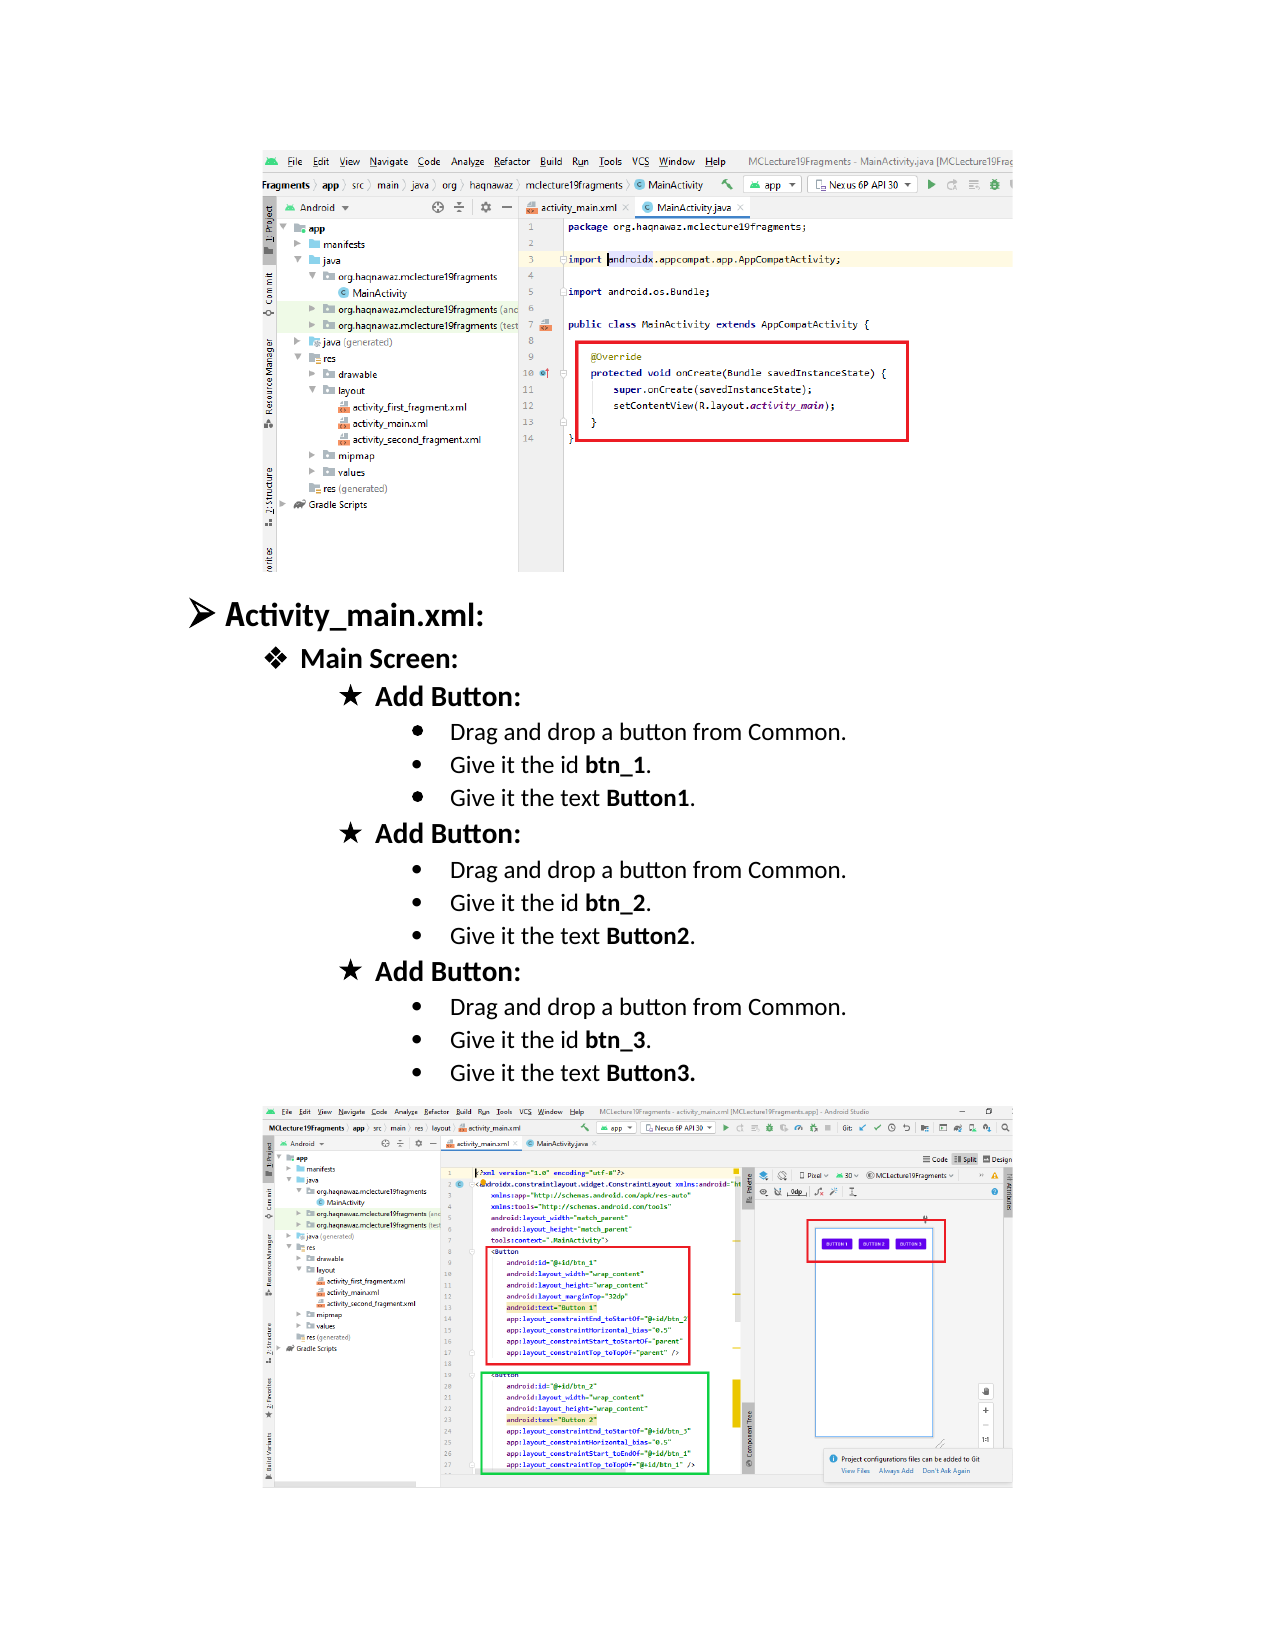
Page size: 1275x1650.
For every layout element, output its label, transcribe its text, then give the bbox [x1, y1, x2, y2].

list Give it the text Button2. [412, 920, 1125, 950]
list Drag and drop a button from Common. [412, 854, 1125, 884]
list Add Button: [337, 953, 1125, 988]
list Add Button: [337, 678, 1125, 714]
list Give it the text Button3. [412, 1057, 1125, 1087]
list Give it the id btn_3. [412, 1024, 1125, 1054]
list Add Button: [337, 816, 1125, 851]
list Give it the id btn_2. [412, 887, 1125, 917]
list Drag and drop a button from Common. [412, 717, 1125, 747]
list Drag and drop a button from Common. [412, 991, 1125, 1022]
list Activity_main.xml: [187, 591, 1125, 636]
list Give it the id btn_1. [412, 749, 1125, 780]
list Give it the text Button1. [412, 782, 1125, 813]
list Main Screen: [262, 640, 1125, 675]
